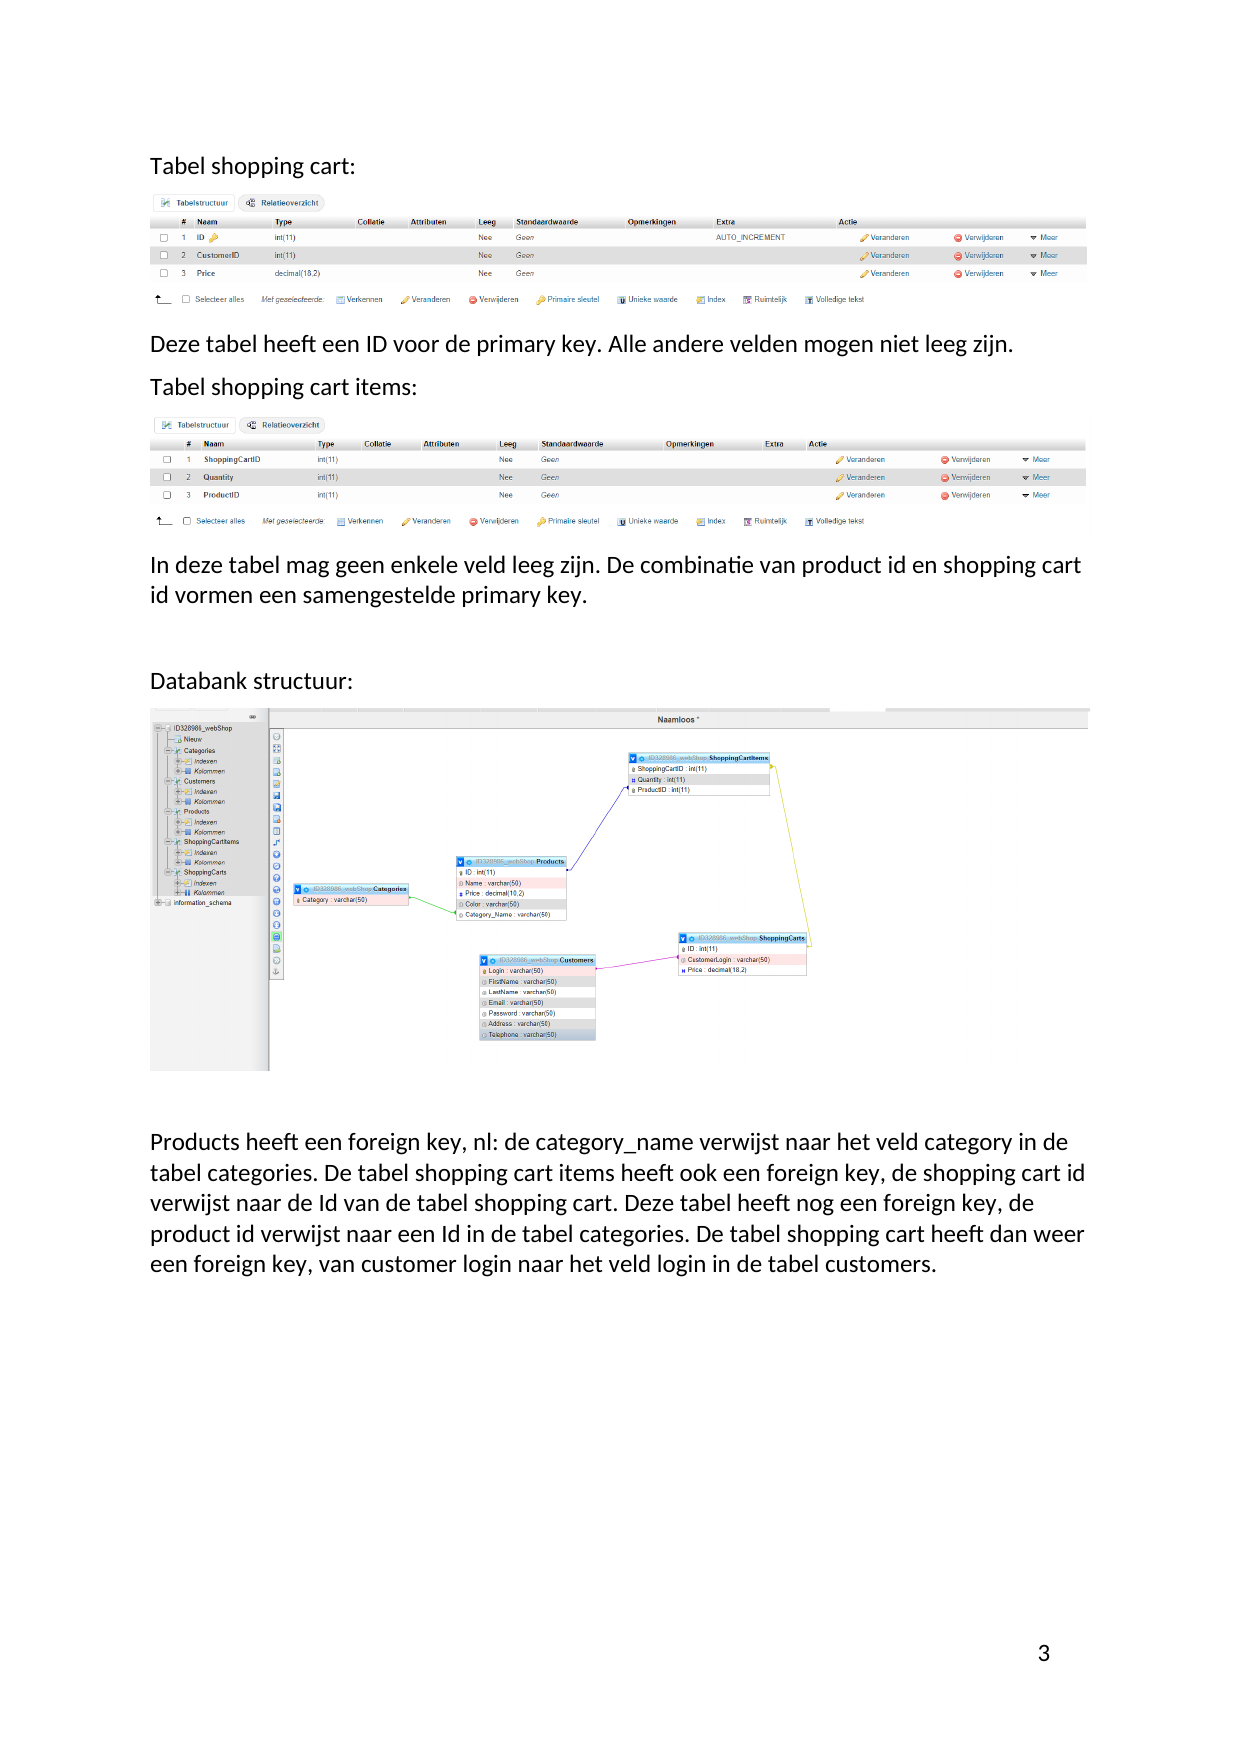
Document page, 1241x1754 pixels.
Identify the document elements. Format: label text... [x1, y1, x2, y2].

picture [150, 193, 1091, 316]
text In deze tabel mag geen enkele veld leeg zijn. De combinatie van product id en shopping cart id vormen een samengestelde primary key. [150, 549, 1090, 610]
picture [150, 708, 1091, 1071]
text Products heeft een foreign key, nl: de category_name verwijst naar het veld category in de tabel categories. De tabel shopping cart items heeft ook een foreign key, de shopping cart id verwijst naar de Id van de tabel shopping cart. Deze tabel heeft nog een foreign key, de product id verwijst naar een Id in de tabel categories. De tabel shopping cart heeft dan weer een foreign key, van customer login naar het veld login in de tabel customers. [150, 1126, 1090, 1279]
text Deze tabel heeft een ID voor de primary key. Alle andere velden mogen niet leeg zijn. [150, 328, 1090, 358]
text Tabel shopping cart items: [150, 371, 1090, 401]
text Databank structuur: [150, 665, 1090, 696]
text Tabel shopping cart: [150, 150, 1090, 181]
picture [150, 413, 1091, 537]
